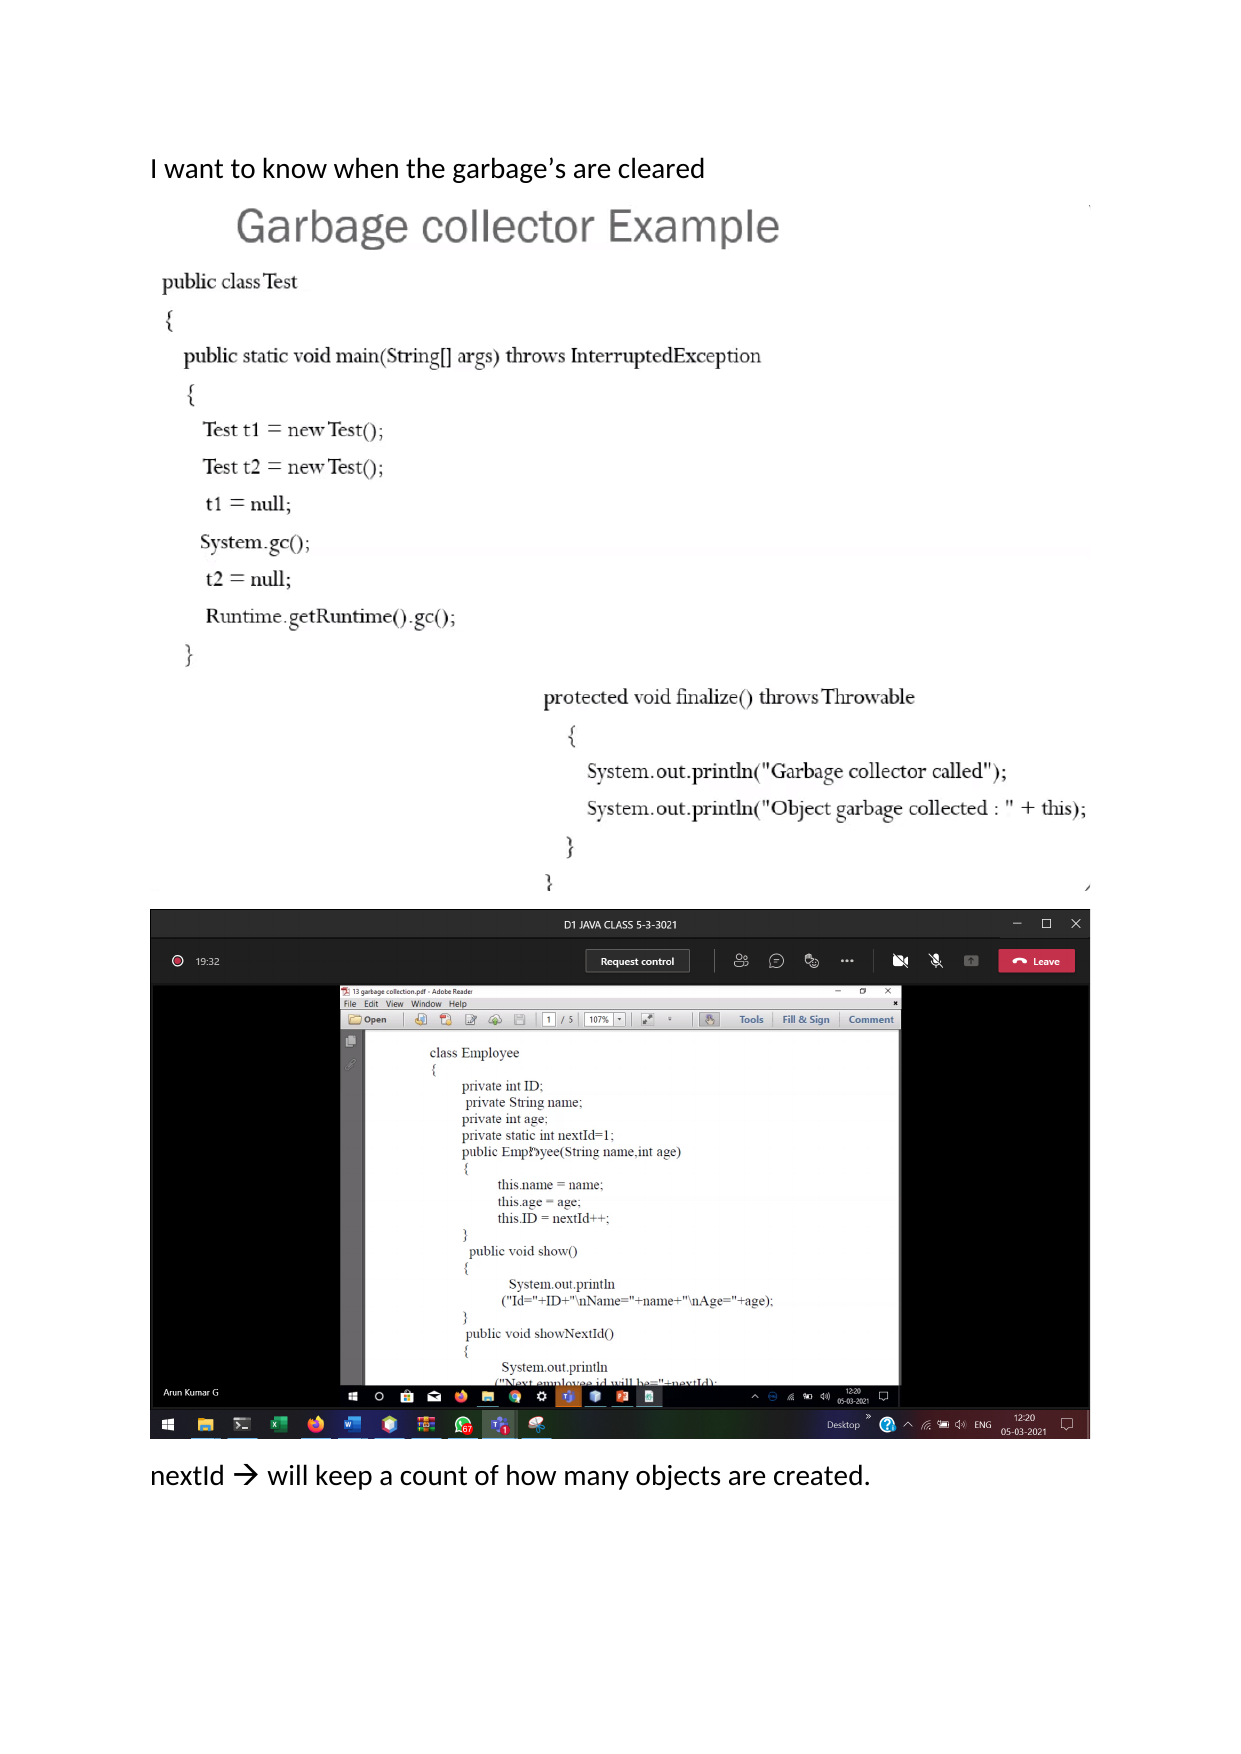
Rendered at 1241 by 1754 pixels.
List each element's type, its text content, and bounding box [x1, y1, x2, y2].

picture [150, 909, 1091, 1439]
text I want to know when the garbage’s are cleared [150, 150, 1090, 186]
text nextId will keep a count of how many objects are created. [150, 1457, 1090, 1493]
picture [150, 205, 1091, 891]
